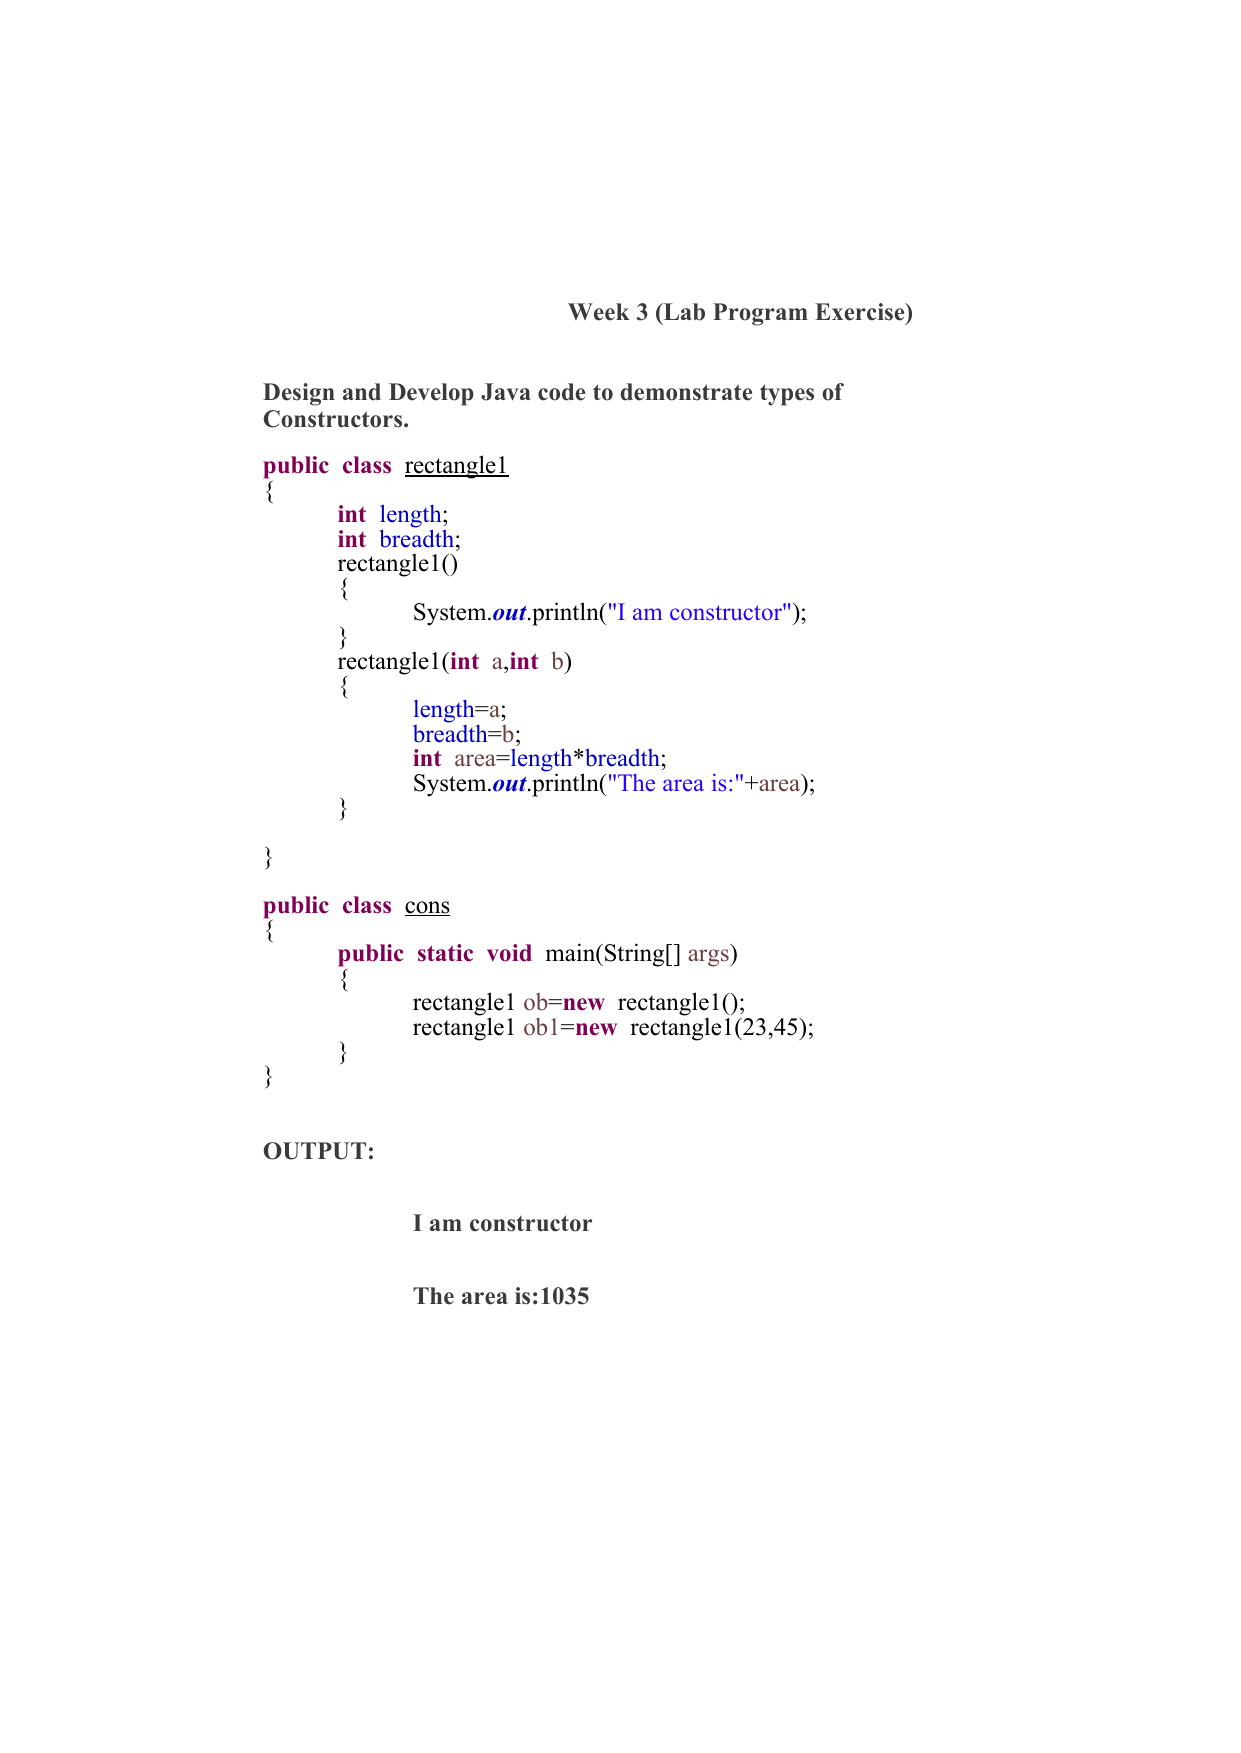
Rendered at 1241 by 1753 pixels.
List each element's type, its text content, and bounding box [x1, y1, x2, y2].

text int length; [337, 503, 500, 528]
text } [263, 845, 299, 869]
text public static void main(String[] args) [337, 942, 798, 967]
text { [263, 918, 299, 942]
text int breadth; [337, 528, 500, 552]
text breadth=b; [413, 723, 712, 747]
text { [337, 967, 374, 991]
text public class cons [263, 893, 482, 918]
text OUTPUT: [263, 1138, 400, 1165]
text rectangle1(int a,int b) [337, 650, 626, 674]
text System.out.println("I am constructor"); [413, 601, 884, 625]
text } [263, 1064, 299, 1089]
text I am constructor [413, 1210, 616, 1237]
text length=a; [413, 698, 712, 723]
text Week 3 (Lab Program Exercise) [568, 299, 923, 326]
text { [337, 577, 500, 601]
text } [337, 796, 374, 820]
text System.out.println("The area is:"+area); [413, 772, 895, 796]
text int area=length*breadth; [413, 747, 712, 772]
text rectangle1() [337, 552, 500, 577]
text rectangle1 ob1=new rectangle1(23,45); [413, 1016, 861, 1040]
text public class rectangle1 [263, 454, 551, 479]
text { [337, 674, 626, 698]
text } [337, 625, 374, 649]
text The area is:1035 [413, 1282, 616, 1310]
text Design and Develop Java code to demonstrate types of Constructors. [263, 379, 987, 432]
text { [263, 479, 551, 503]
text rectangle1 ob=new rectangle1(); [413, 991, 792, 1015]
text } [337, 1040, 374, 1064]
